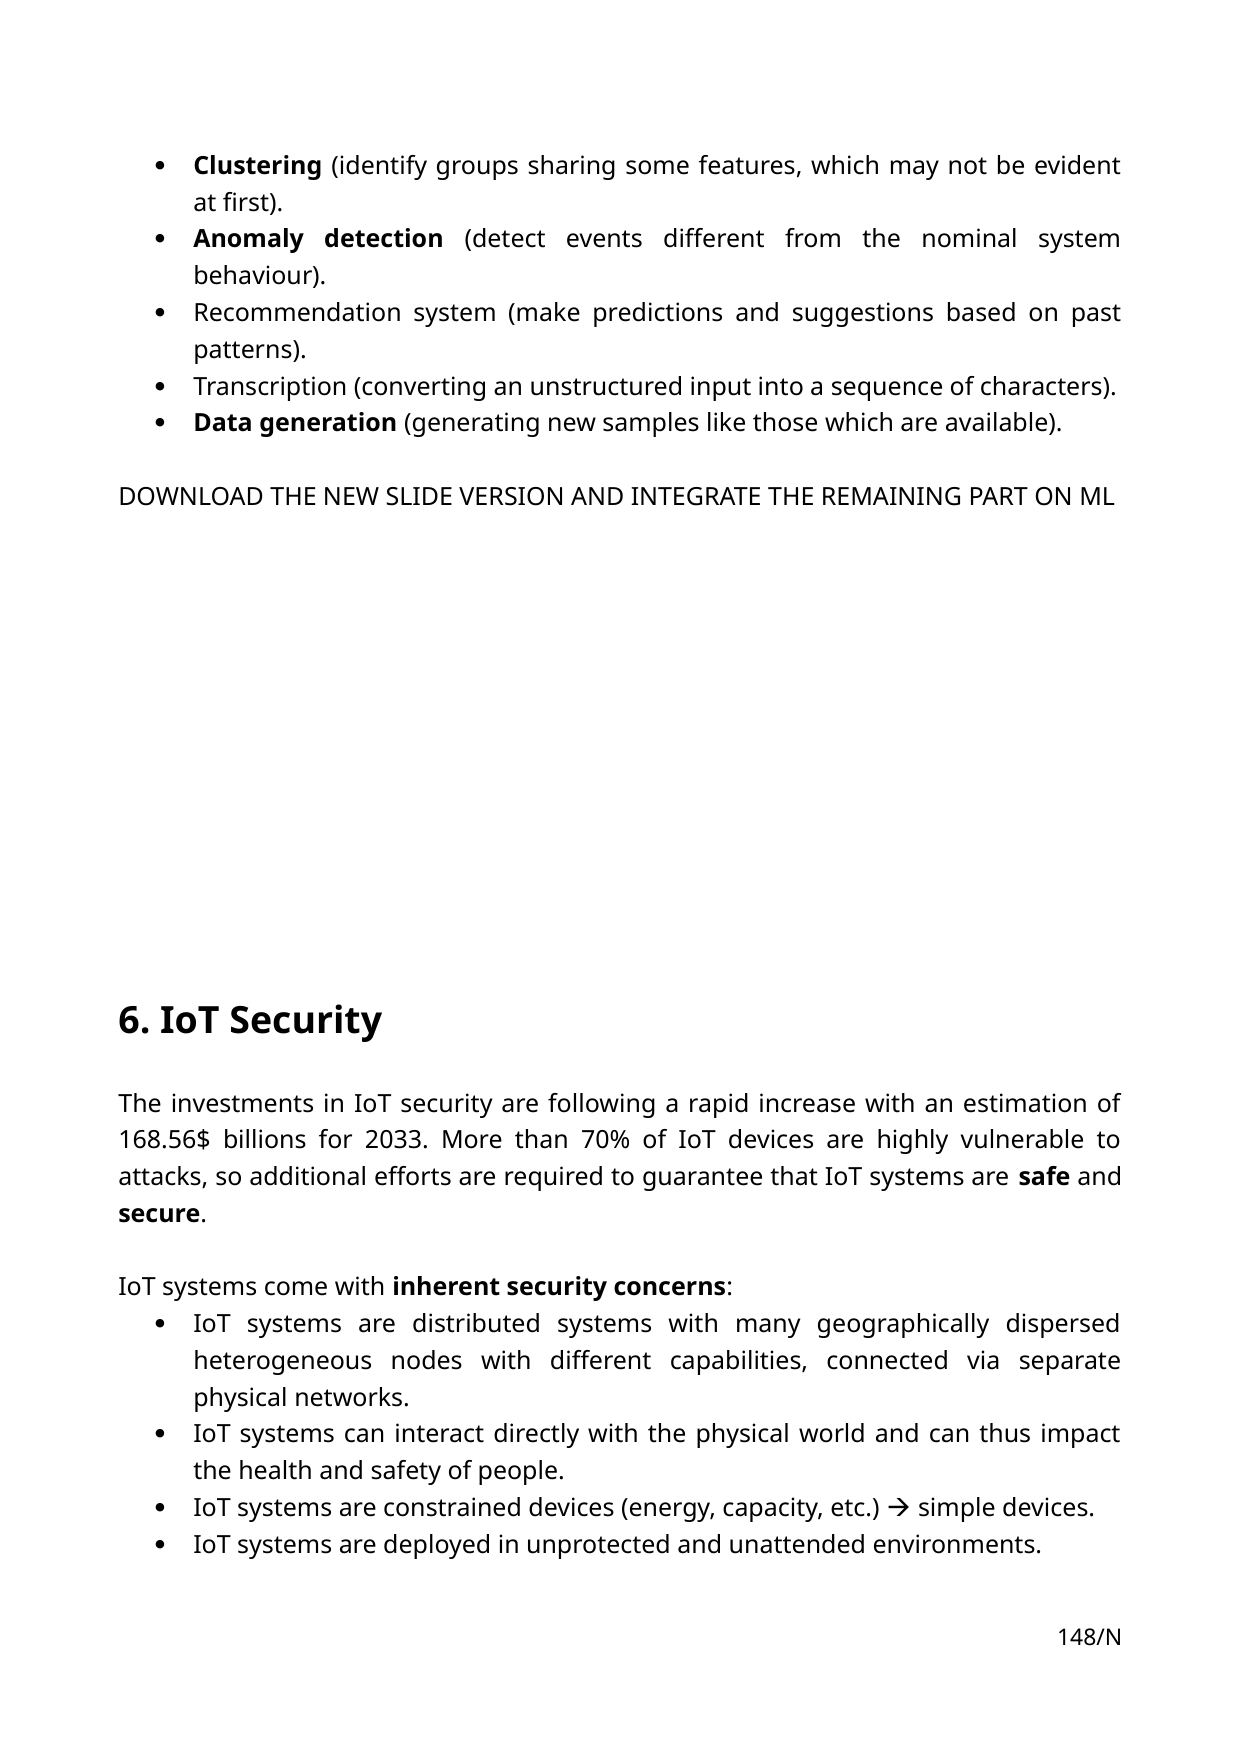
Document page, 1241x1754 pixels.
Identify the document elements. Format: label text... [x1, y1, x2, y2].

text The investments in IoT security are following a rapid increase with an estimation of 168.56$ billions for 2033. More than 70% of IoT devices are highly vulnerable to attacks, so additional efforts are required to guarantee that IoT systems are safe and secure. [118, 1085, 1122, 1229]
text IoT systems come with inherent security concerns: [118, 1269, 1122, 1303]
list IoT systems can interact directly with the physical world and can thus impact the health and safety of people. [156, 1416, 1122, 1487]
list Anomaly detection (detect events different from the nominal system behaviour). [156, 221, 1122, 292]
list IoT systems are distributed systems with many geographically dispersed heterogeneous nodes with different capabilities, connected via separate physical networks. [156, 1306, 1122, 1413]
list IoT systems are constrained devices (energy, capacity, etc.) simple devices. [156, 1490, 1122, 1524]
list Clustering (identify groups sharing some features, which may not be evident at first). [156, 148, 1122, 218]
list Data generation (generating new samples like those which are available). [156, 405, 1122, 439]
subtitle 6. IoT Security [118, 993, 1122, 1044]
text DOWNLOAD THE NEW SLIDE VERSION AND INTEGRATE THE REMAINING PART ON ML [118, 478, 1122, 513]
list Recommendation system (make predictions and suggestions based on past patterns). [156, 295, 1122, 366]
list Transcription (converting an unstructured input into a sequence of characters). [156, 368, 1122, 402]
list IoT systems are deployed in unprotected and unattended environments. [156, 1526, 1122, 1561]
